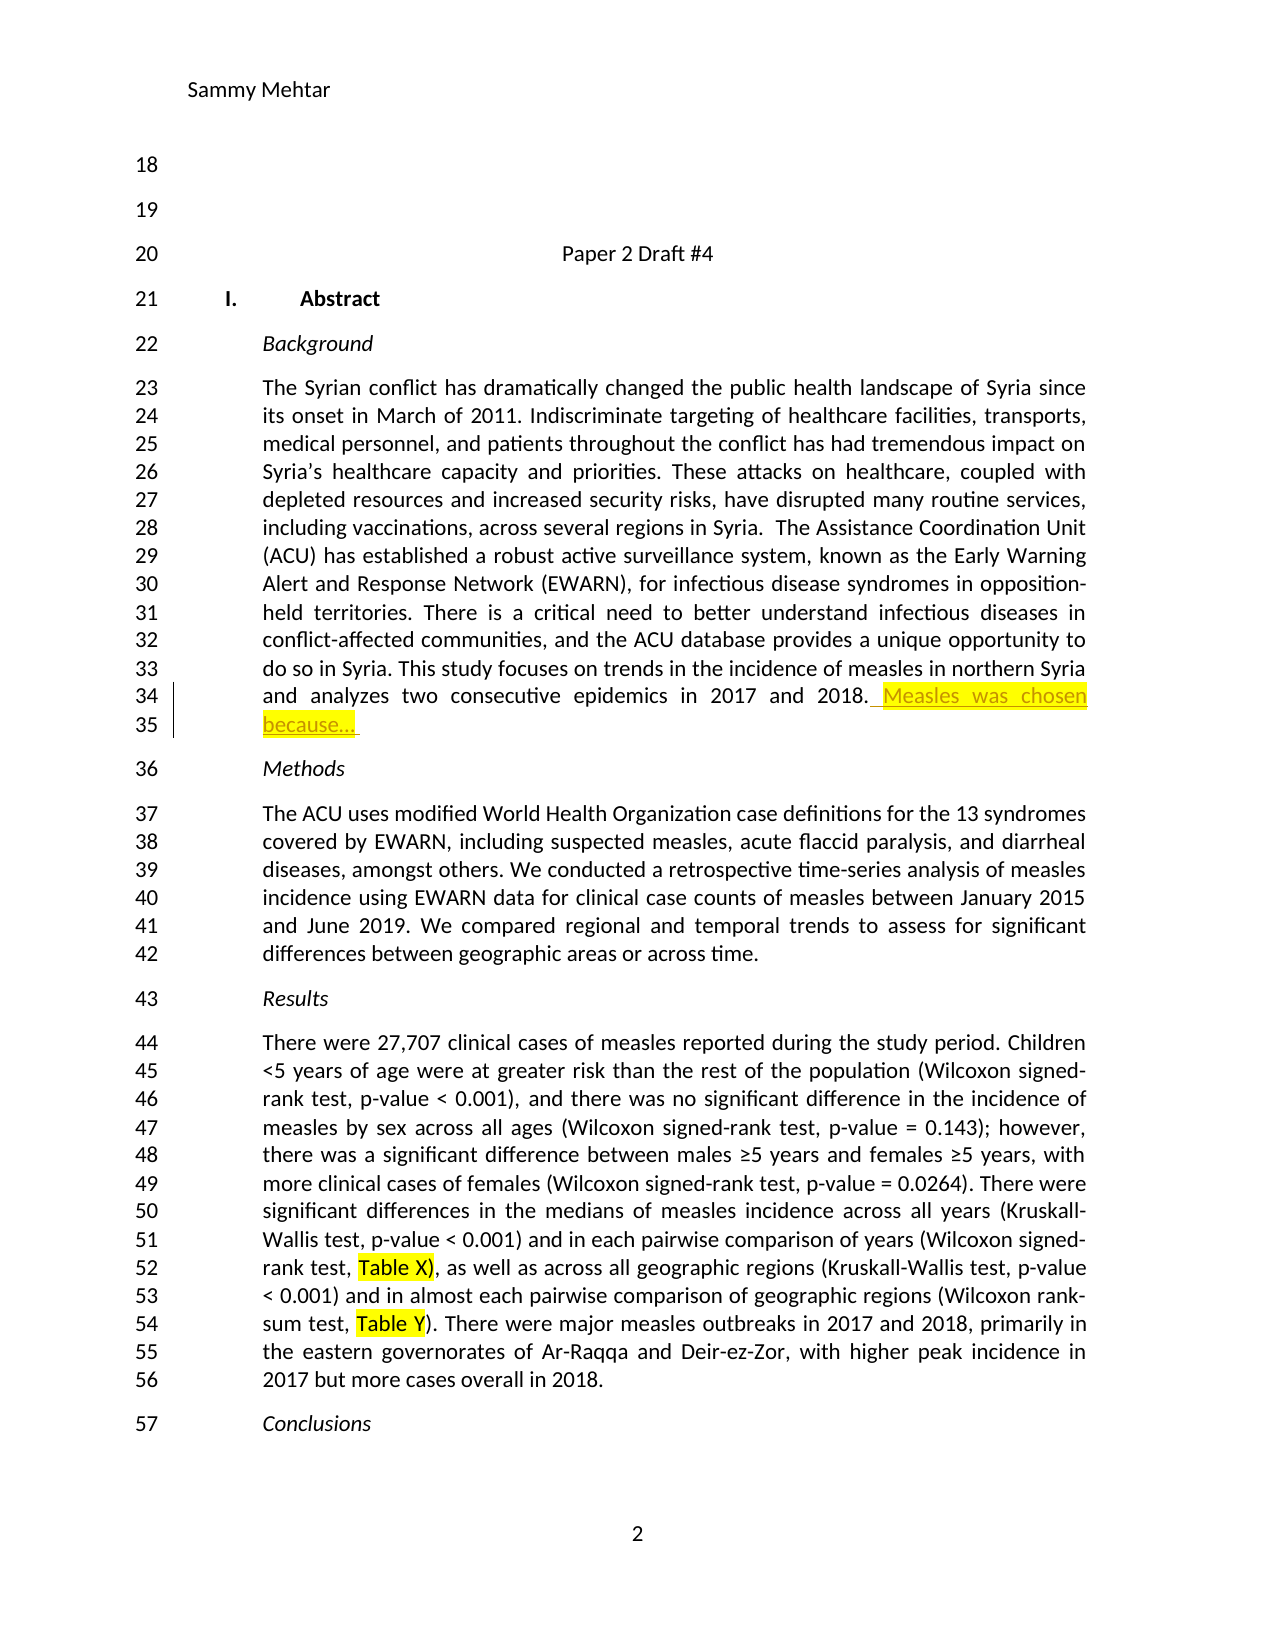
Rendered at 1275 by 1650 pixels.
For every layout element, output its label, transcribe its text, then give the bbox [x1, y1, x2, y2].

list Abstract [225, 284, 1087, 312]
text Conclusions [187, 1409, 1087, 1437]
text The ACU uses modified World Health Organization case definitions for the 13 syndromes covered by EWARN, including suspected measles, acute flaccid paralysis, and diarrheal diseases, amongst others. We conducted a retrospective time-series analysis of measles incidence using EWARN data for clinical case counts of measles between January 2015 and June 2019. We compared regional and temporal trends to assess for significant differences between geographic areas or across time. [262, 799, 1087, 967]
text Methods [187, 754, 1087, 782]
text There were 27,707 clinical cases of measles reported during the study period. Children <5 years of age were at greater risk than the rest of the population (Wilcoxon signed-rank test, p-value < 0.001), and there was no significant difference in the incidence of measles by sex across all ages (Wilcoxon signed-rank test, p-value = 0.143); however, there was a significant difference between males ≥5 years and females ≥5 years, with more clinical cases of females (Wilcoxon signed-rank test, p-value = 0.0264). There were significant differences in the medians of measles incidence across all years (Kruskall-Wallis test, p-value < 0.001) and in each pairwise comparison of years (Wilcoxon signed-rank test, Table X), as well as across all geographic regions (Kruskall-Wallis test, p-value < 0.001) and in almost each pairwise comparison of geographic regions (Wilcoxon rank-sum test, Table Y). There were major measles outbreaks in 2017 and 2018, primarily in the eastern governorates of Ar-Raqqa and Deir-ez-Zor, with higher peak incidence in 2017 but more cases overall in 2018. [262, 1028, 1087, 1393]
text Results [187, 984, 1087, 1012]
text Background [225, 329, 1087, 357]
text Paper 2 Draft #4 [187, 239, 1087, 267]
list The Syrian conflict has dramatically changed the public health landscape of Syria since its onset in March of 2011. Indiscriminate targeting of healthcare facilities, transports, medical personnel, and patients throughout the conflict has had tremendous impact on Syria’s healthcare capacity and priorities. These attacks on healthcare, coupled with depleted resources and increased security risks, have disrupted many routine services, including vaccinations, across several regions in Syria. The Assistance Coordination Unit (ACU) has established a robust active surveillance system, known as the Early Warning Alert and Response Network (EWARN), for infectious disease syndromes in opposition-held territories. There is a critical need to better understand infectious diseases in conflict-affected communities, and the ACU database provides a unique opportunity to do so in Syria. This study focuses on trends in the incidence of measles in northern Syria and analyzes two consecutive epidemics in 2017 and 2018. [262, 373, 1087, 738]
